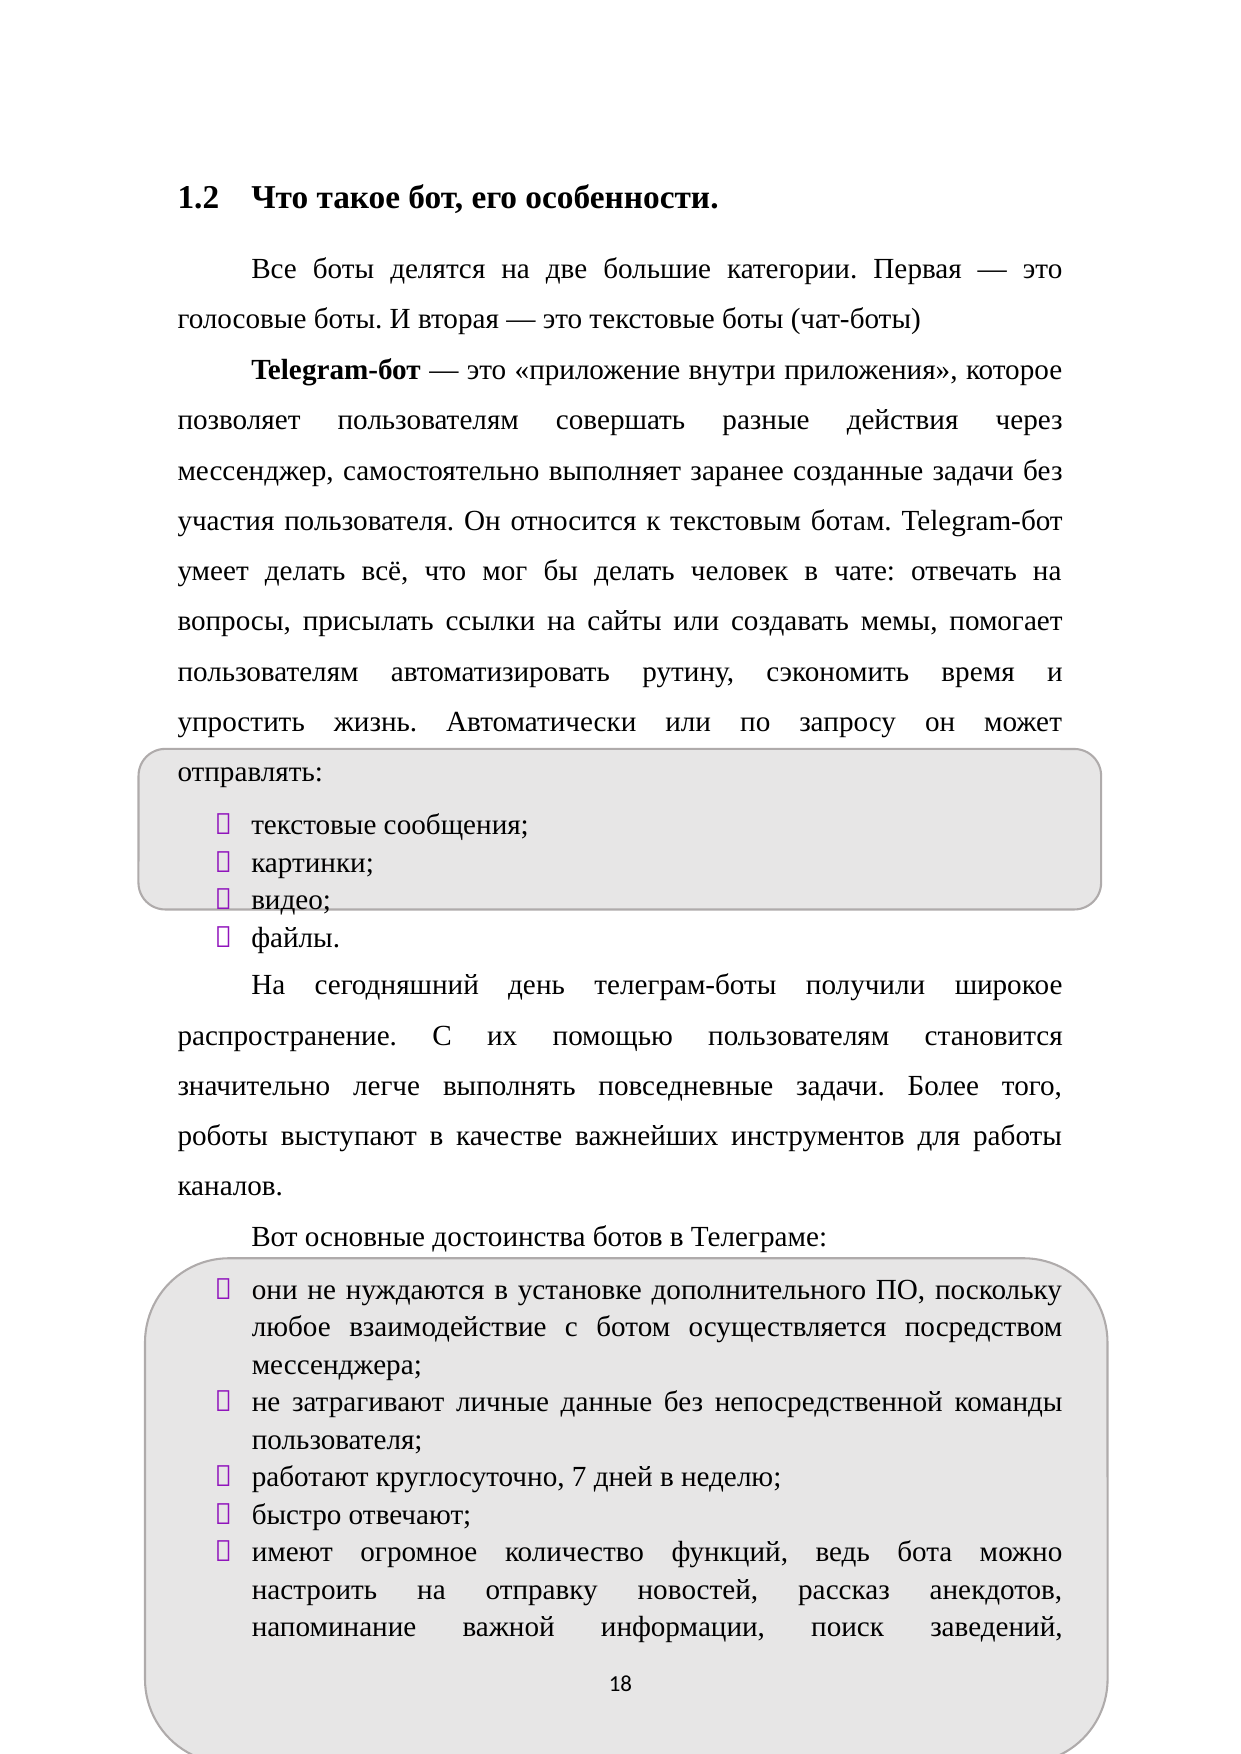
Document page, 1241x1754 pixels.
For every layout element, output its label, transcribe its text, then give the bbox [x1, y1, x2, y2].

list они не нуждаются в установке дополнительного ПО, поскольку любое взаимодействие с ботом осуществляется посредством мессенджера; [214, 1269, 1063, 1382]
text Вот основные достоинства ботов в Телеграме: [177, 1219, 1063, 1252]
list работают круглосуточно, 7 дней в неделю; [214, 1457, 1063, 1494]
list быстро отвечают; [214, 1494, 1063, 1532]
list файлы. [214, 917, 1063, 955]
list текстовые сообщения; [214, 805, 1063, 842]
list не затрагивают личные данные без непосредственной команды пользователя; [214, 1382, 1063, 1457]
text Все боты делятся на две большие категории. Первая — это голосовые боты. И вторая — это текстовые боты (чат-боты) [177, 251, 1063, 335]
list видео; [214, 880, 1063, 917]
list картинки; [214, 842, 1063, 880]
list Что такое бот, его особенности. [177, 177, 1063, 216]
text На сегодняшний день телеграм-боты получили широкое распространение. С их помощью пользователям становится значительно легче выполнять повседневные задачи. Более того, роботы выступают в качестве важнейших инструментов для работы каналов. [177, 967, 1063, 1202]
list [214, 1532, 1063, 1644]
text Telegram-бот — это «приложение внутри приложения», которое позволяет пользователям совершать разные действия через мессенджер, самостоятельно выполняет заранее созданные задачи без участия пользователя. Он относится к текстовым ботам. Telegram-бот умеет делать всё, что мог бы делать человек в чате: отвечать на вопросы, присылать ссылки на сайты или создавать мемы, помогает пользователям автоматизировать рутину, сэкономить время и упростить жизнь. Автоматически или по запросу он может отправлять: [177, 352, 1063, 788]
